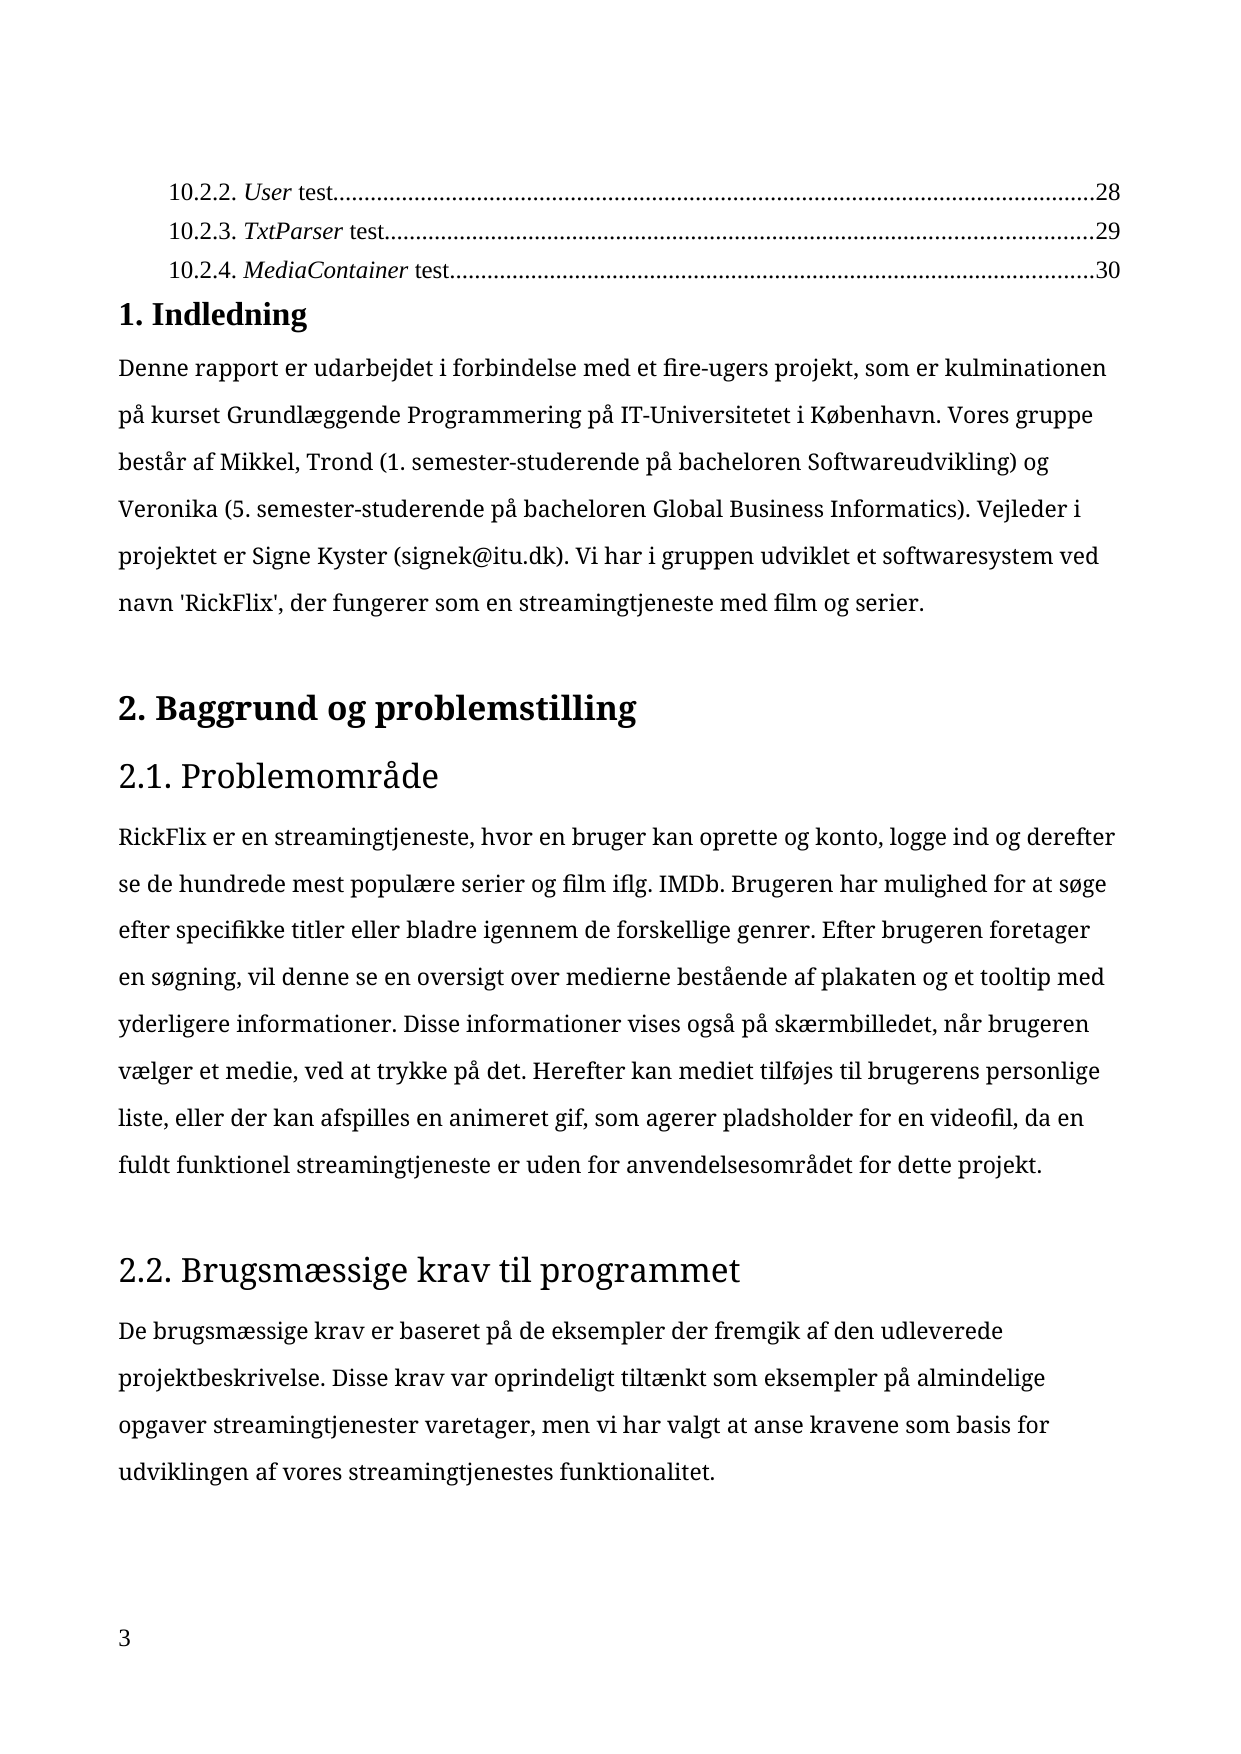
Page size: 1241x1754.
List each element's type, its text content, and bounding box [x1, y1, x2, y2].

subtitle 1. Indledning [118, 295, 1122, 333]
text 10.2.2. User test 28 [168, 177, 1122, 206]
subtitle 2.2. Brugsmæssige krav til programmet [118, 1247, 1122, 1292]
text 10.2.3. TxtParser test 29 [168, 216, 1122, 245]
subtitle 2.1. Problemområde [118, 753, 1122, 798]
text Denne rapport er udarbejdet i forbindelse med et fire-ugers projekt, som er kulminationen på kurset Grundlæggende Programmering på IT-Universitetet i København. Vores gruppe består af Mikkel, Trond (1. semester-studerende på bacheloren Softwareudvikling) og Veronika (5. semester-studerende på bacheloren Global Business Informatics). Vejleder i projektet er Signe Kyster (signek@itu.dk). Vi har i gruppen udviklet et softwaresystem ved navn 'RickFlix', der fungerer som en streamingtjeneste med film og serier. [118, 352, 1122, 618]
text RickFlix er en streamingtjeneste, hvor en bruger kan oprette og konto, logge ind og derefter se de hundrede mest populære serier og film iflg. IMDb. Brugeren har mulighed for at søge efter specifikke titler eller bladre igennem de forskellige genrer. Efter brugeren foretager en søgning, vil denne se en oversigt over medierne bestående af plakaten og et tooltip med yderligere informationer. Disse informationer vises også på skærmbilledet, når brugeren vælger et medie, ved at trykke på det. Herefter kan mediet tilføjes til brugerens personlige liste, eller der kan afspilles en animeret gif, som agerer pladsholder for en videofil, da en fuldt funktionel streamingtjeneste er uden for anvendelsesområdet for dette projekt. [118, 821, 1122, 1180]
text 10.2.4. MediaContainer test 30 [168, 256, 1122, 284]
subtitle 2. Baggrund og problemstilling [118, 684, 1122, 730]
text De brugsmæssige krav er baseret på de eksempler der fremgik af den udleverede projektbeskrivelse. Disse krav var oprindeligt tiltænkt som eksempler på almindelige opgaver streamingtjenester varetager, men vi har valgt at anse kravene som basis for udviklingen af vores streamingtjenestes funktionalitet. [118, 1315, 1122, 1487]
